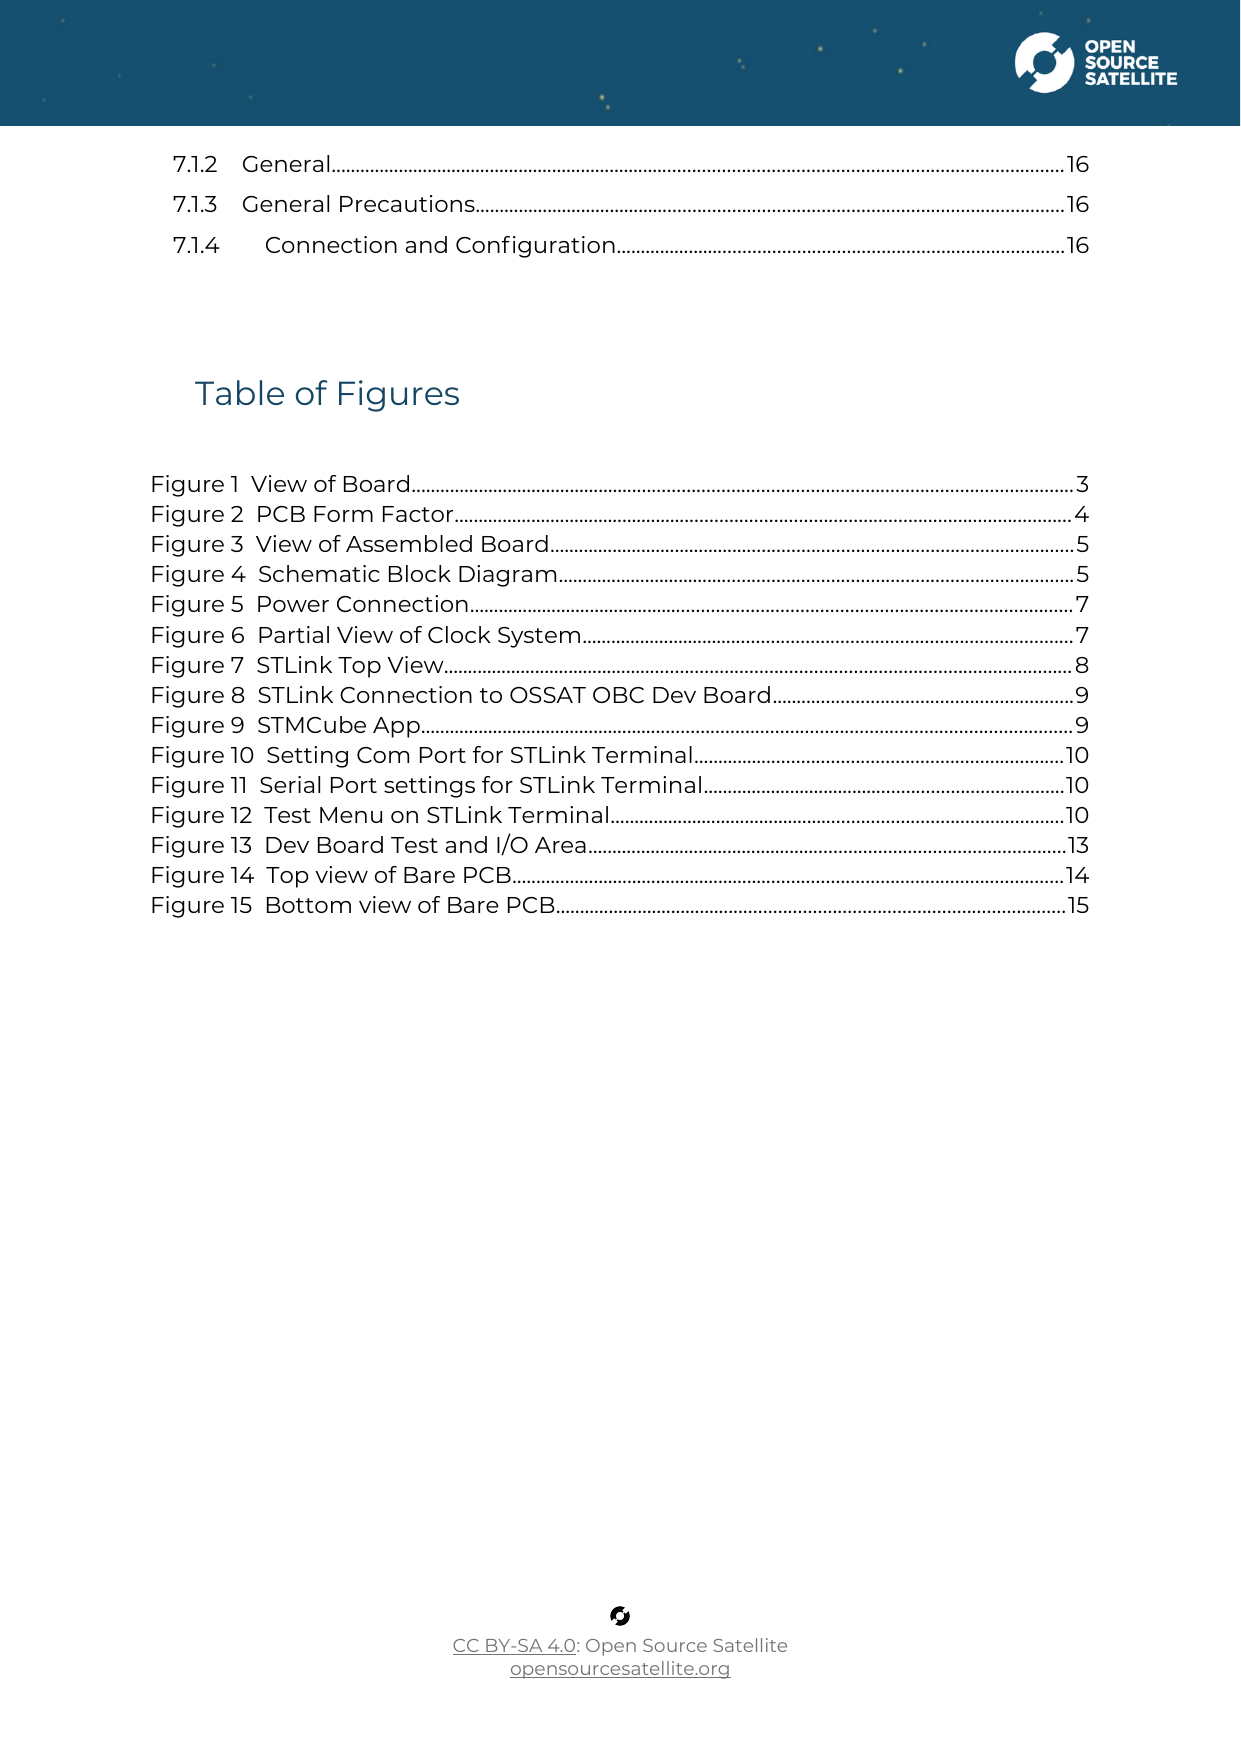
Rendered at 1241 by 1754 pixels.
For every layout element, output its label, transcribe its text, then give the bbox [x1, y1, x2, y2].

text Figure 6 Partial View of Clock System 7 [150, 621, 1090, 649]
picture [610, 1606, 630, 1626]
subtitle Table of Figures [195, 373, 1090, 414]
text Figure 4 Schematic Block Diagram 5 [150, 561, 1090, 588]
text Figure 8 STLink Connection to OSSAT OBC Dev Board 9 [150, 681, 1090, 709]
text Figure 15 Bottom view of Bare PCB 15 [150, 892, 1090, 920]
text Figure 10 Setting Com Port for STLink Terminal 10 [150, 741, 1090, 769]
text Figure 11 Serial Port settings for STLink Terminal 10 [150, 771, 1090, 799]
text Figure 5 Power Connection 7 [150, 591, 1090, 619]
text Figure 2 PCB Form Factor 4 [150, 500, 1090, 528]
text Figure 7 STLink Top View 8 [150, 651, 1090, 679]
text Figure 13 Dev Board Test and I/O Area 13 [150, 832, 1090, 859]
text Figure 14 Top view of Bare PCB 14 [150, 862, 1090, 889]
text Figure 12 Test Menu on STLink Terminal 10 [150, 801, 1090, 829]
text Figure 1 View of Board 3 [150, 470, 1090, 498]
text Figure 9 STMCube App 9 [150, 711, 1090, 739]
picture [0, 0, 1241, 126]
text Figure 3 View of Assembled Board 5 [150, 531, 1090, 558]
